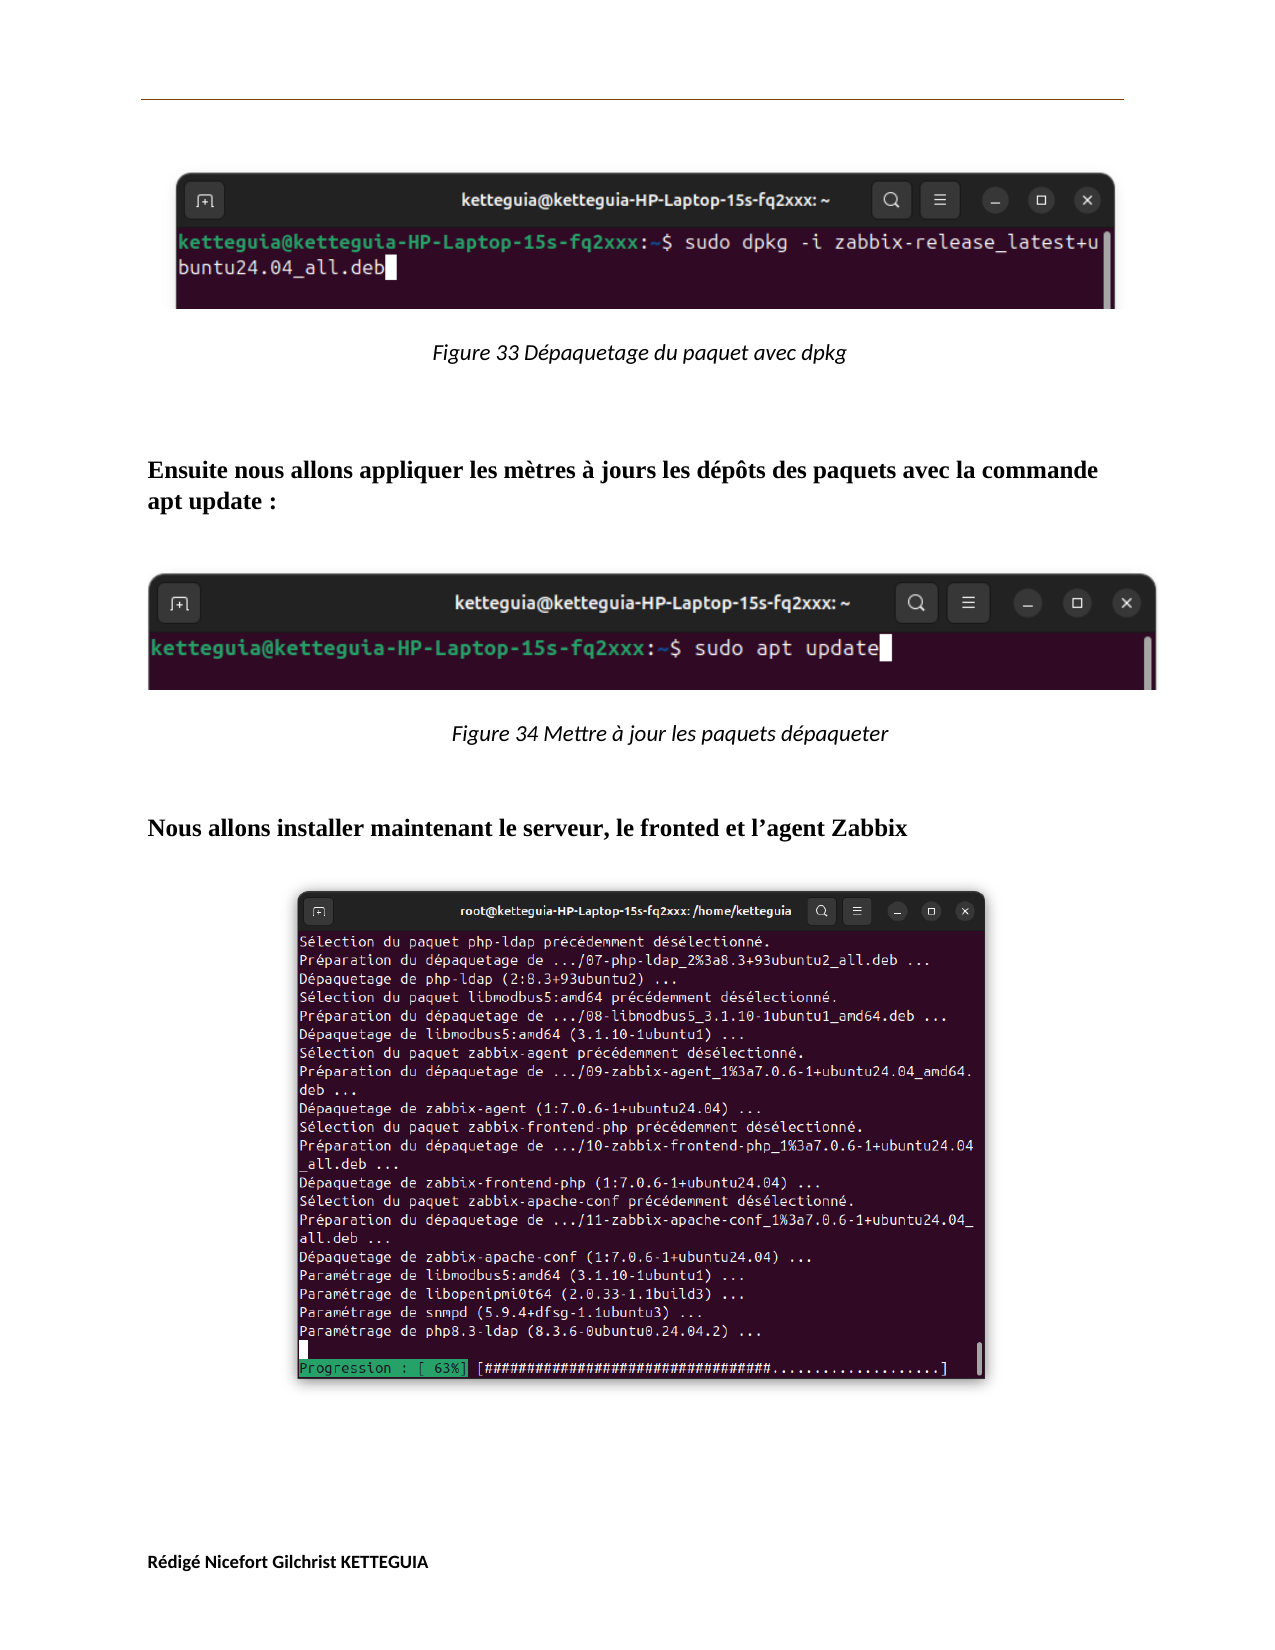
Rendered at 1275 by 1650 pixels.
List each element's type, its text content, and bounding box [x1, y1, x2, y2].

text Ensuite nous allons appliquer les mètres à jours les dépôts des paquets avec la commande apt update : [147, 455, 1135, 515]
picture [147, 147, 1144, 309]
picture [147, 546, 1159, 690]
text Nous allons installer maintenant le serveur, le fronted et l’agent Zabbix [147, 813, 1135, 841]
text Figure 33 Dépaquetage du paquet avec dpkg [147, 338, 1135, 366]
text Figure 34 Mettre à jour les paquets dépaqueter [452, 719, 1135, 747]
picture [276, 872, 1006, 1402]
